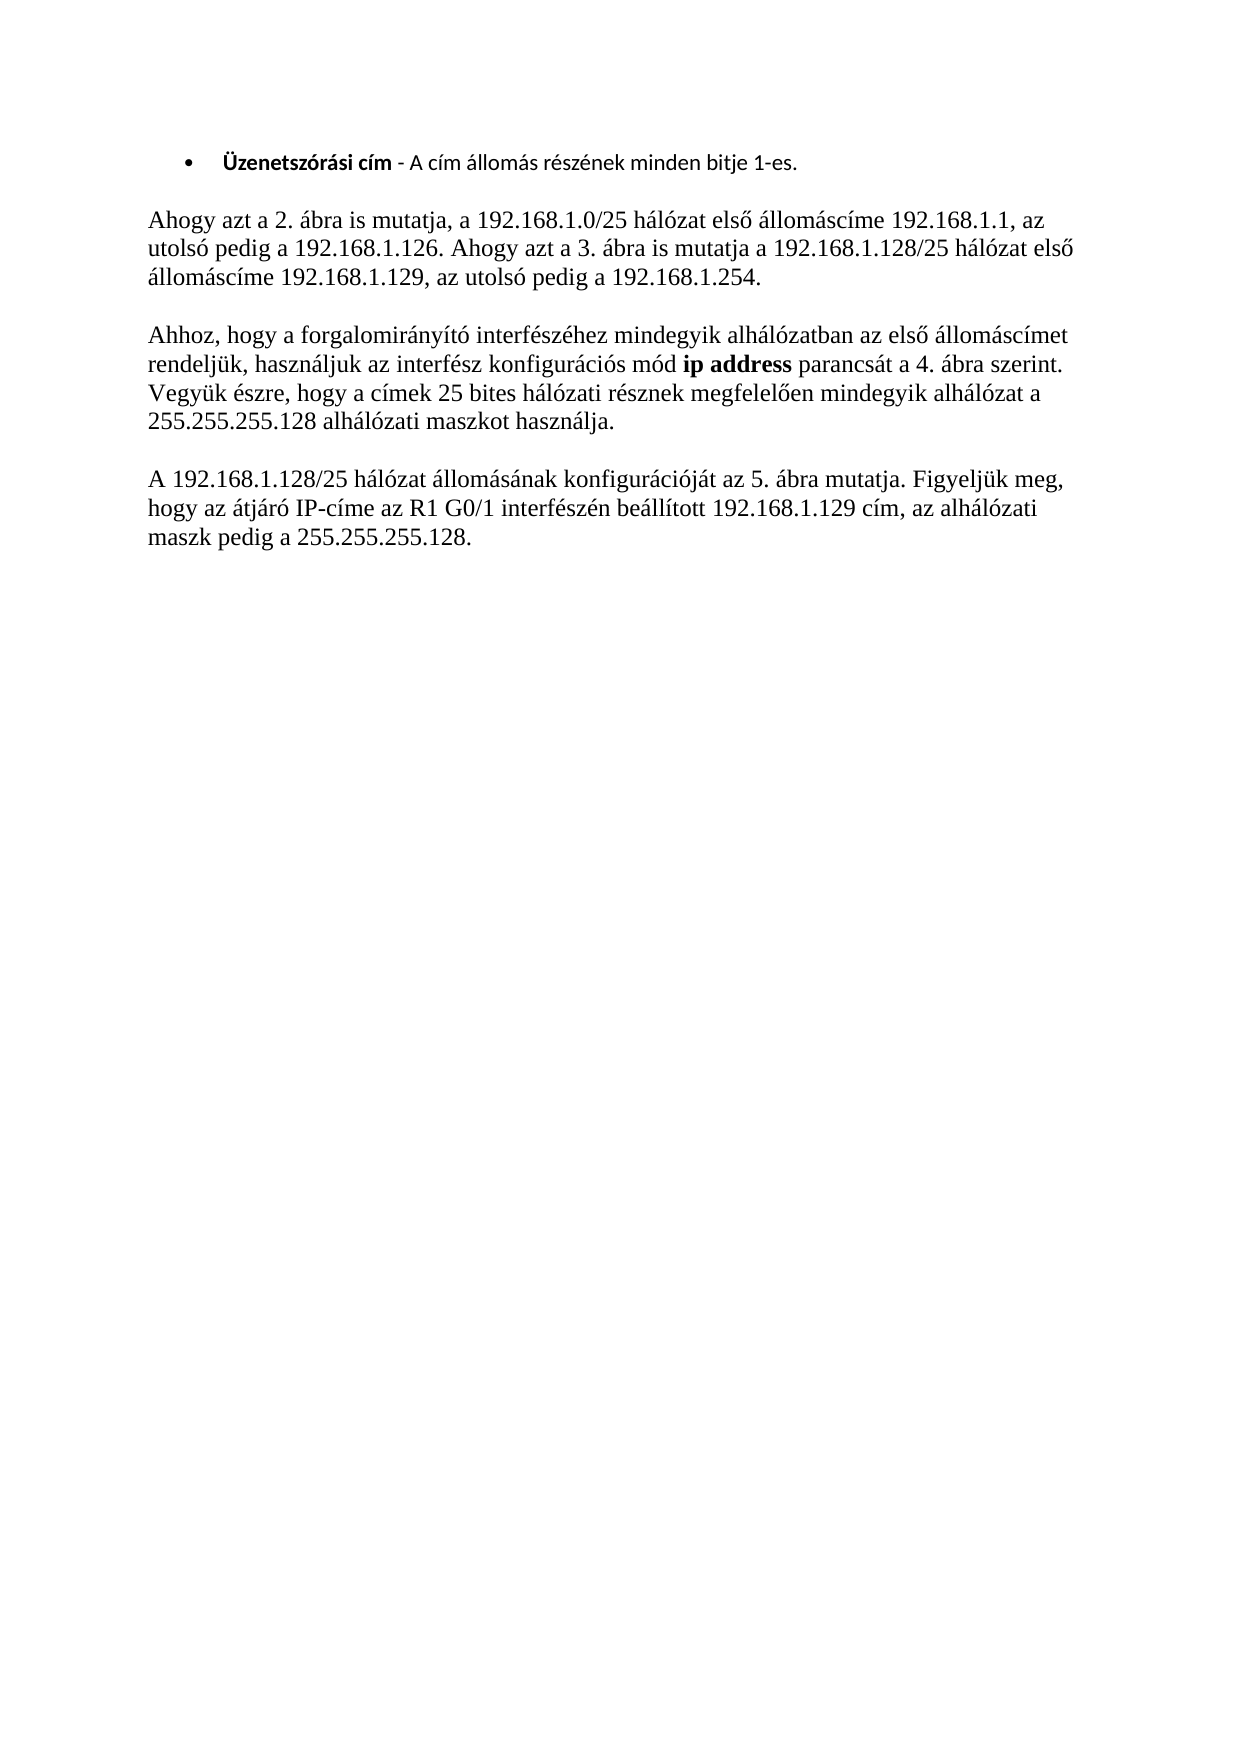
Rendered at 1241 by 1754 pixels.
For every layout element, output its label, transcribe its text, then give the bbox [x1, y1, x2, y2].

list Üzenetszórási cím - A cím állomás részének minden bitje 1-es. [185, 148, 1093, 176]
text Ahogy azt a 2. ábra is mutatja, a 192.168.1.0/25 hálózat első állomáscíme 192.168.1.1, az utolsó pedig a 192.168.1.126. Ahogy azt a 3. ábra is mutatja a 192.168.1.128/25 hálózat első állomáscíme 192.168.1.129, az utolsó pedig a 192.168.1.254. [148, 205, 1093, 291]
text Ahhoz, hogy a forgalomirányító interfészéhez mindegyik alhálózatban az első állomáscímet rendeljük, használjuk az interfész konfigurációs mód ip address parancsát a 4. ábra szerint. Vegyük észre, hogy a címek 25 bites hálózati résznek megfelelően mindegyik alhálózat a 255.255.255.128 alhálózati maszkot használja. [148, 320, 1093, 435]
text A 192.168.1.128/25 hálózat állomásának konfigurációját az 5. ábra mutatja. Figyeljük meg, hogy az átjáró IP-címe az R1 G0/1 interfészén beállított 192.168.1.129 cím, az alhálózati maszk pedig a 255.255.255.128. [148, 464, 1093, 551]
